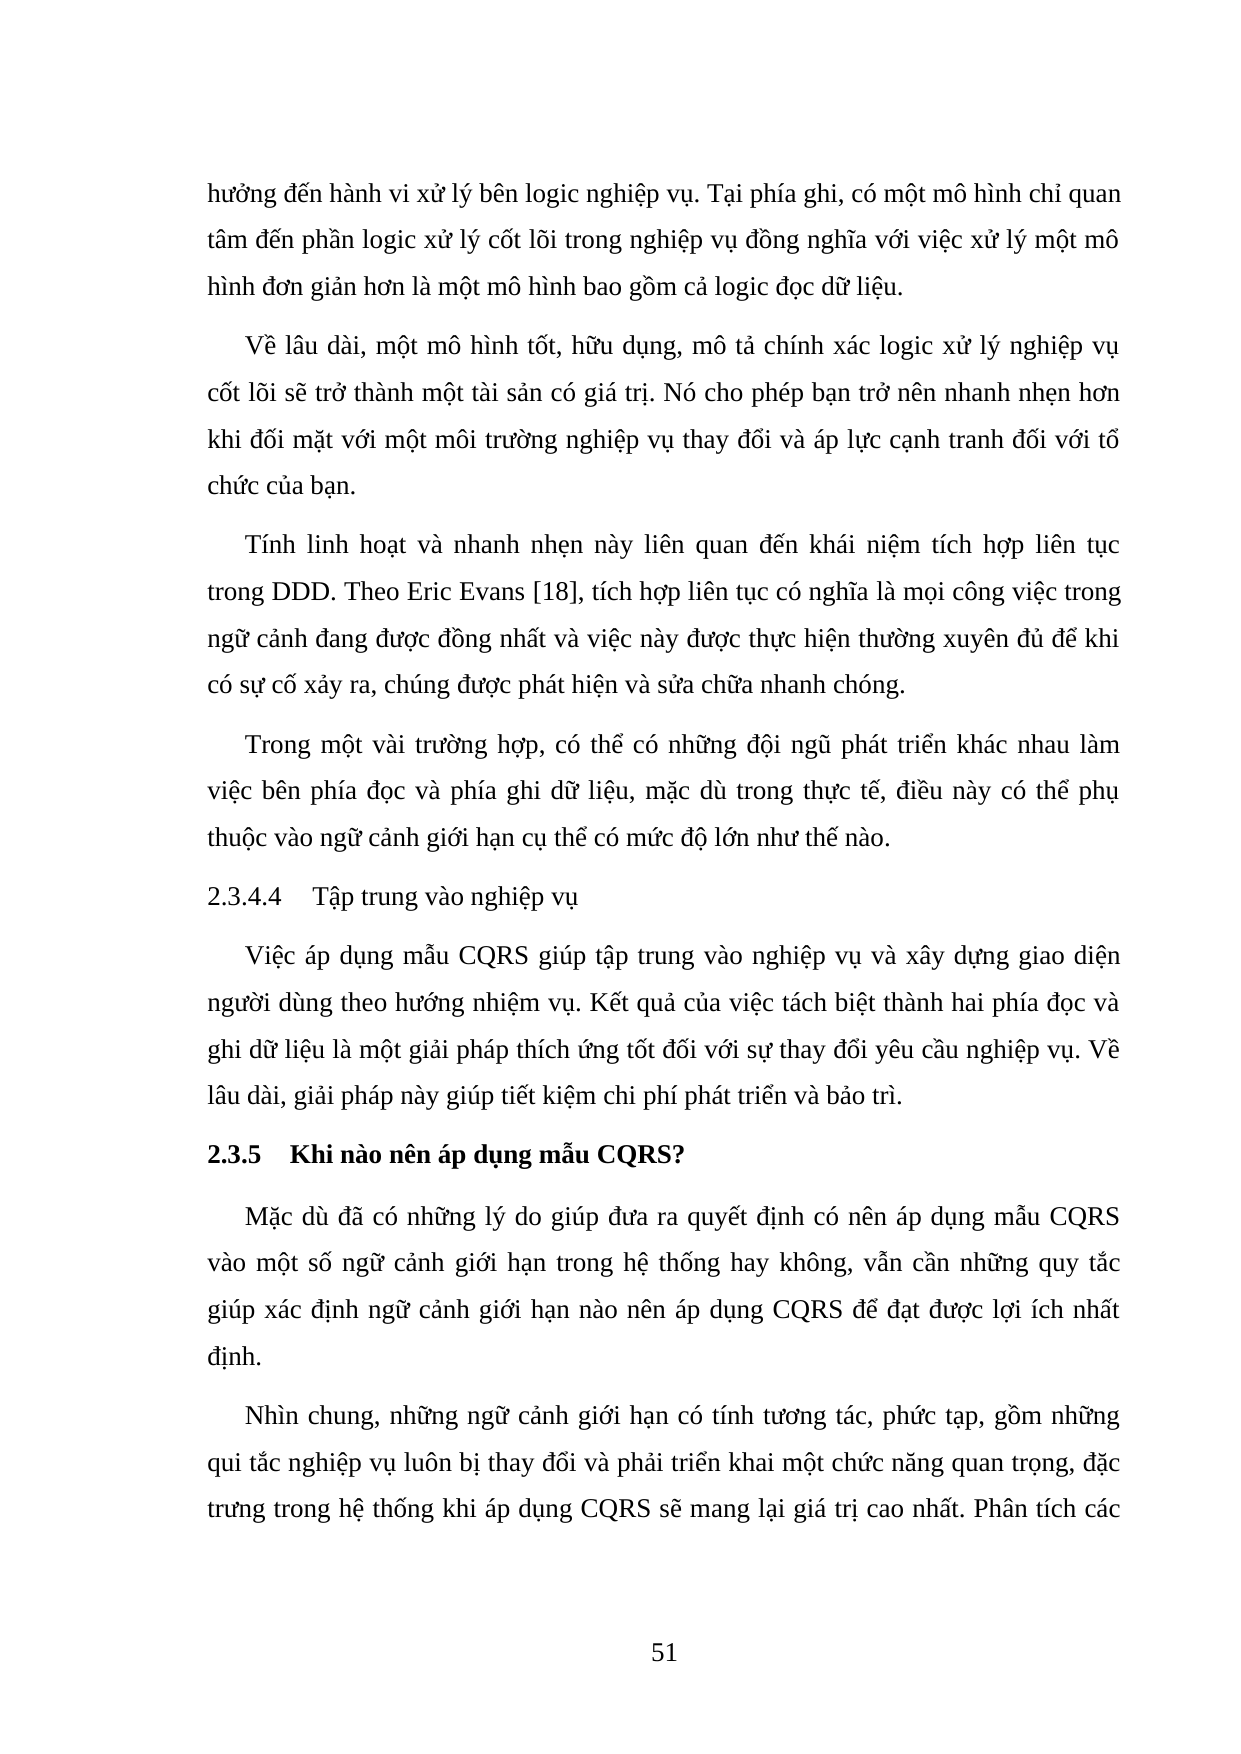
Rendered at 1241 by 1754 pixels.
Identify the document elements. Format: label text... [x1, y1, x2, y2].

text Trong một vài trường hợp, có thể có những đội ngũ phát triển khác nhau làm việc bên phía đọc và phía ghi dữ liệu, mặc dù trong thực tế, điều này có thể phụ thuộc vào ngữ cảnh giới hạn cụ thể có mức độ lớn như thế nào. [207, 728, 1122, 852]
text Tính linh hoạt và nhanh nhẹn này liên quan đến khái niệm tích hợp liên tục trong DDD. Theo Eric Evans , tích hợp liên tục có nghĩa là mọi công việc trong ngữ cảnh đang được đồng nhất và việc này được thực hiện thường xuyên đủ để khi có sự cố xảy ra, chúng được phát hiện và sửa chữa nhanh chóng. [207, 529, 1122, 700]
text Mặc dù đã có những lý do giúp đưa ra quyết định có nên áp dụng mẫu CQRS vào một số ngữ cảnh giới hạn trong hệ thống hay không, vẫn cần những quy tắc giúp xác định ngữ cảnh giới hạn nào nên áp dụng CQRS để đạt được lợi ích nhất định. [207, 1200, 1122, 1371]
text Việc áp dụng mẫu CQRS giúp tập trung vào nghiệp vụ và xây dựng giao diện người dùng theo hướng nhiệm vụ. Kết quả của việc tách biệt thành hai phía đọc và ghi dữ liệu là một giải pháp thích ứng tốt đối với sự thay đổi yêu cầu nghiệp vụ. Về lâu dài, giải pháp này giúp tiết kiệm chi phí phát triển và bảo trì. [207, 939, 1122, 1111]
text Về lâu dài, một mô hình tốt, hữu dụng, mô tả chính xác logic xử lý nghiệp vụ cốt lõi sẽ trở thành một tài sản có giá trị. Nó cho phép bạn trở nên nhanh nhẹn hơn khi đối mặt với một môi trường nghiệp vụ thay đổi và áp lực cạnh tranh đối với tổ chức của bạn. [207, 329, 1122, 501]
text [207, 1399, 1122, 1523]
subtitle Tập trung vào nghiệp vụ [207, 880, 1122, 911]
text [207, 177, 1122, 301]
subtitle Khi nào nên áp dụng mẫu CQRS? [207, 1139, 1122, 1170]
